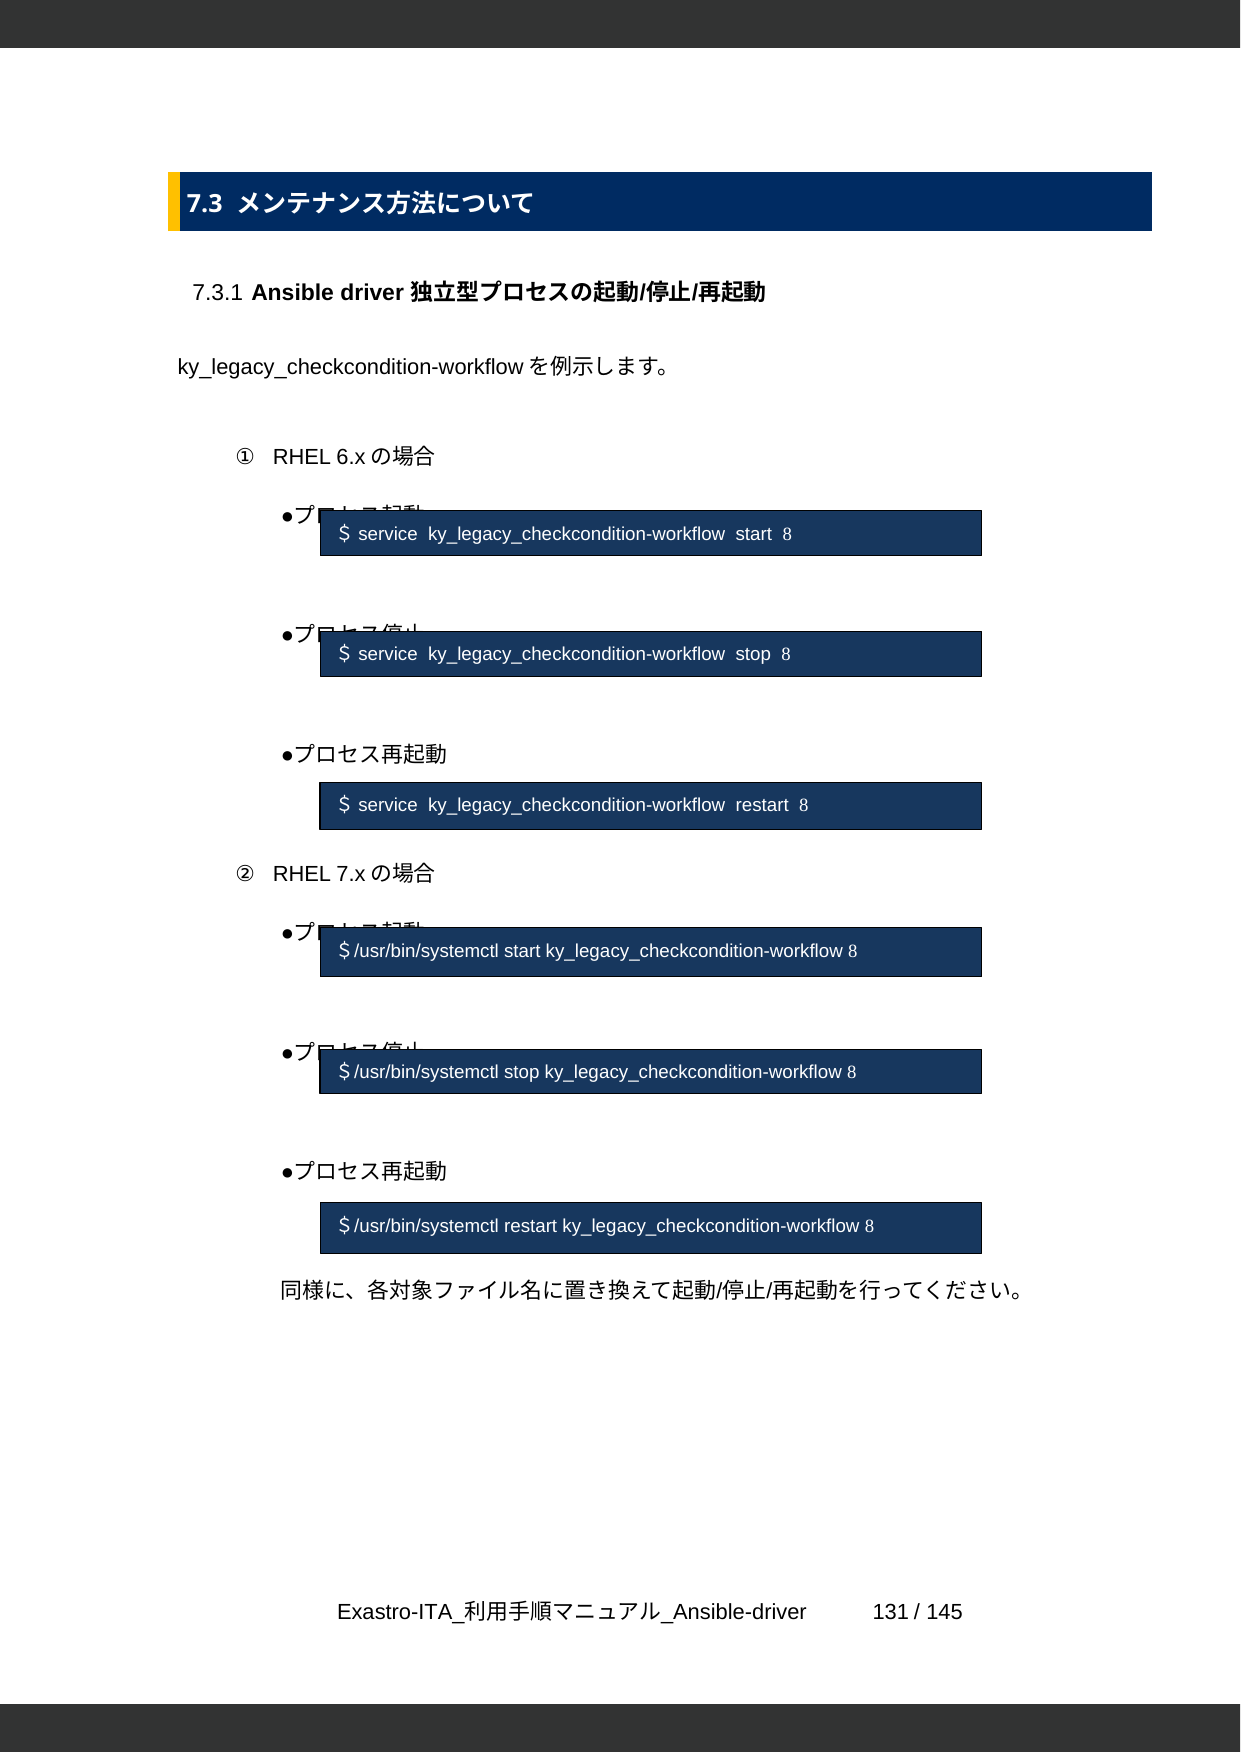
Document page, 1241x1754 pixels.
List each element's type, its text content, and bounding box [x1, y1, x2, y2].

text ky_legacy_checkcondition-workflowを例示します。 [177, 335, 1152, 395]
list RHEL 6.xの場合 [235, 425, 1152, 484]
text ●プロセス再起動 [281, 1140, 1152, 1199]
picture [0, 1704, 1241, 1752]
text ●プロセス停止 [281, 603, 1152, 663]
list RHEL 7.xの場合 [235, 842, 1152, 901]
text ●プロセス再起動 [281, 723, 1152, 782]
text 同様に、各対象ファイル名に置き換えて起動/停止/再起動を行ってください。 [281, 1259, 1152, 1318]
subtitle メンテナンス方法について [180, 172, 1152, 231]
text ●プロセス起動 [281, 901, 1152, 961]
subtitle Ansible driver 独立型プロセスの起動/停止/再起動 [192, 261, 1152, 321]
text ●プロセス起動 [281, 484, 1152, 544]
picture [0, 0, 1241, 48]
text ●プロセス停止 [281, 1021, 1152, 1080]
